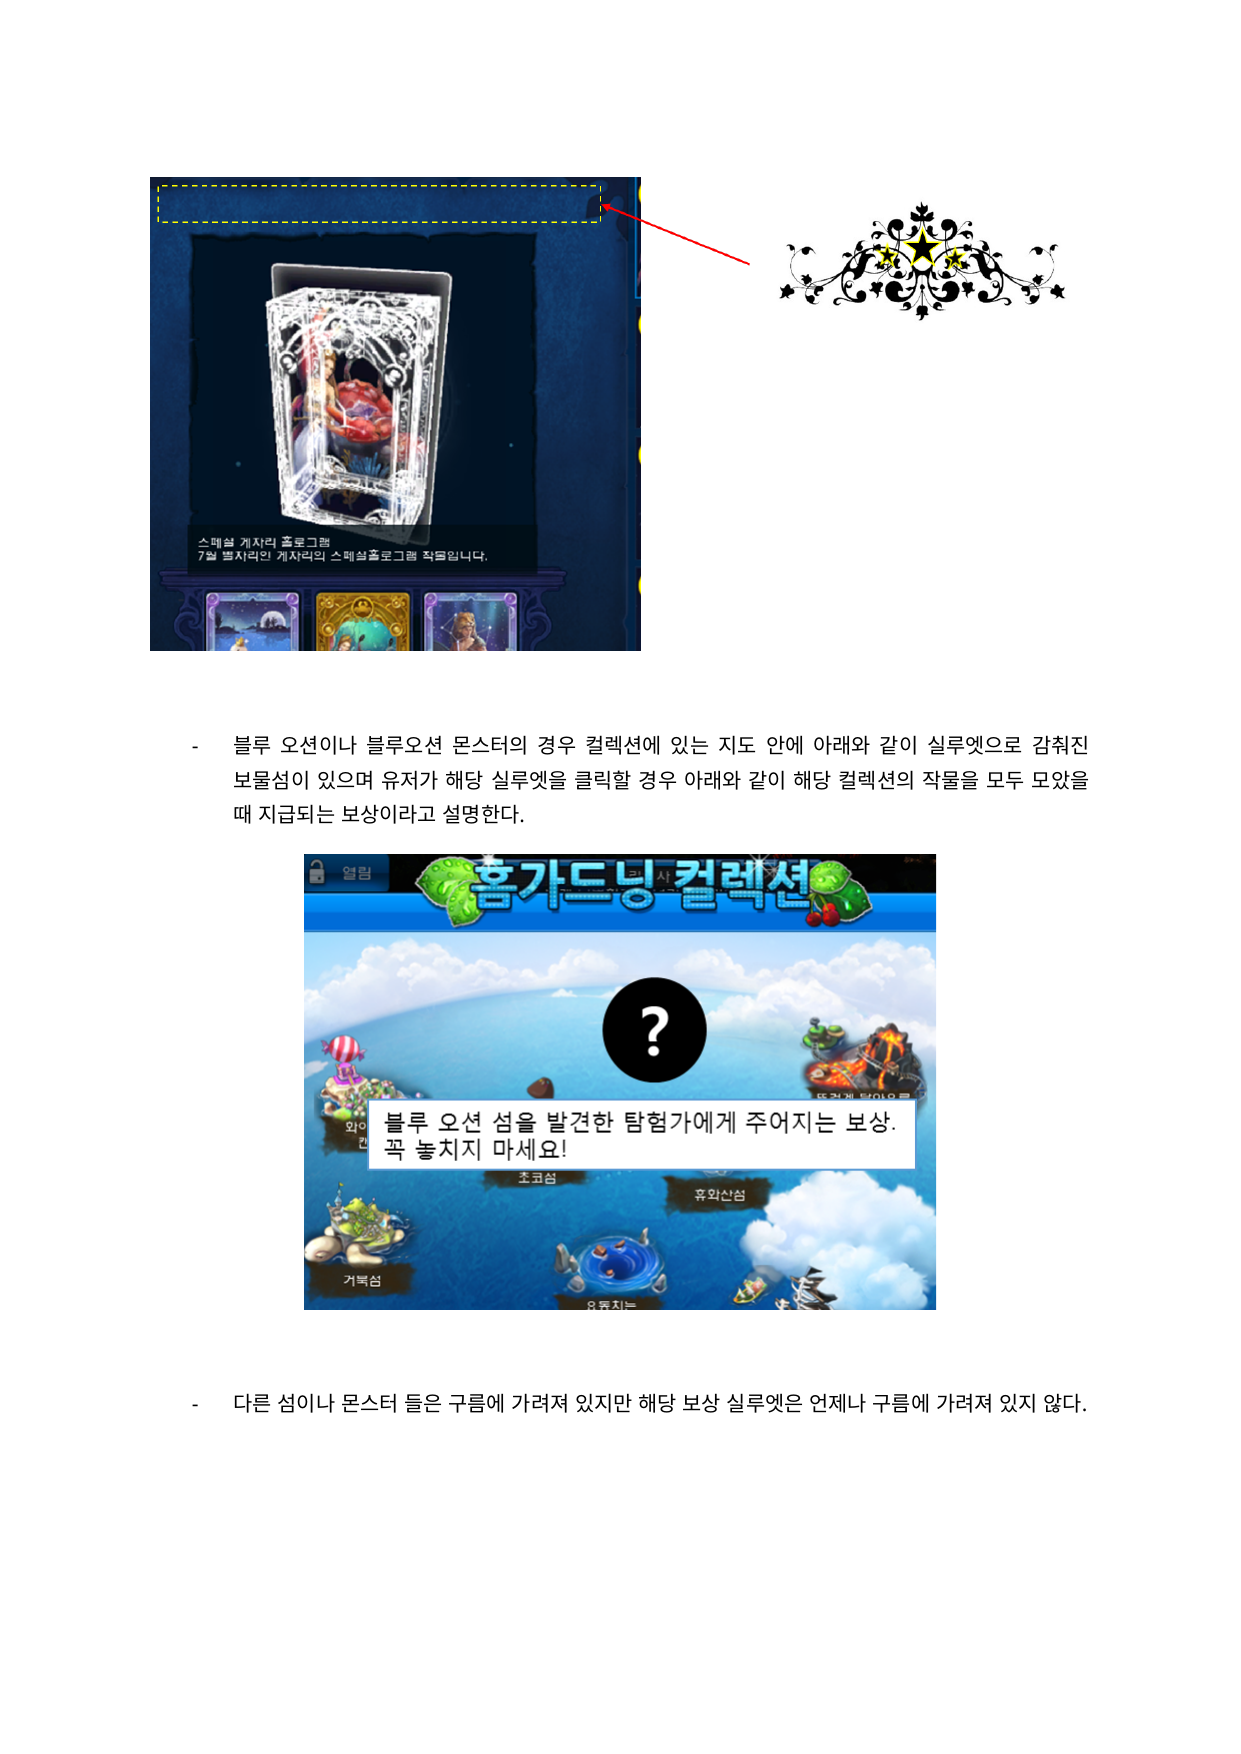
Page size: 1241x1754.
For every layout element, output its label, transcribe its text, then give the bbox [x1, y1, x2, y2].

picture [304, 854, 937, 1310]
list 블루 오션이나 블루오션 몬스터의 경우 컬렉션에 있는 지도 안에 아래와 같이 실루엣으로 감춰진 보물섬이 있으며 유저가 해당 실루엣을 클릭할 경우 아래와 같이 해당 컬렉션의 작물을 모두 모았을 때 지급되는 보상이라고 설명한다. [192, 729, 1090, 829]
picture [150, 177, 1084, 651]
list 다른 섬이나 몬스터 들은 구름에 가려져 있지만 해당 보상 실루엣은 언제나 구름에 가려져 있지 않다. [192, 1388, 1090, 1418]
